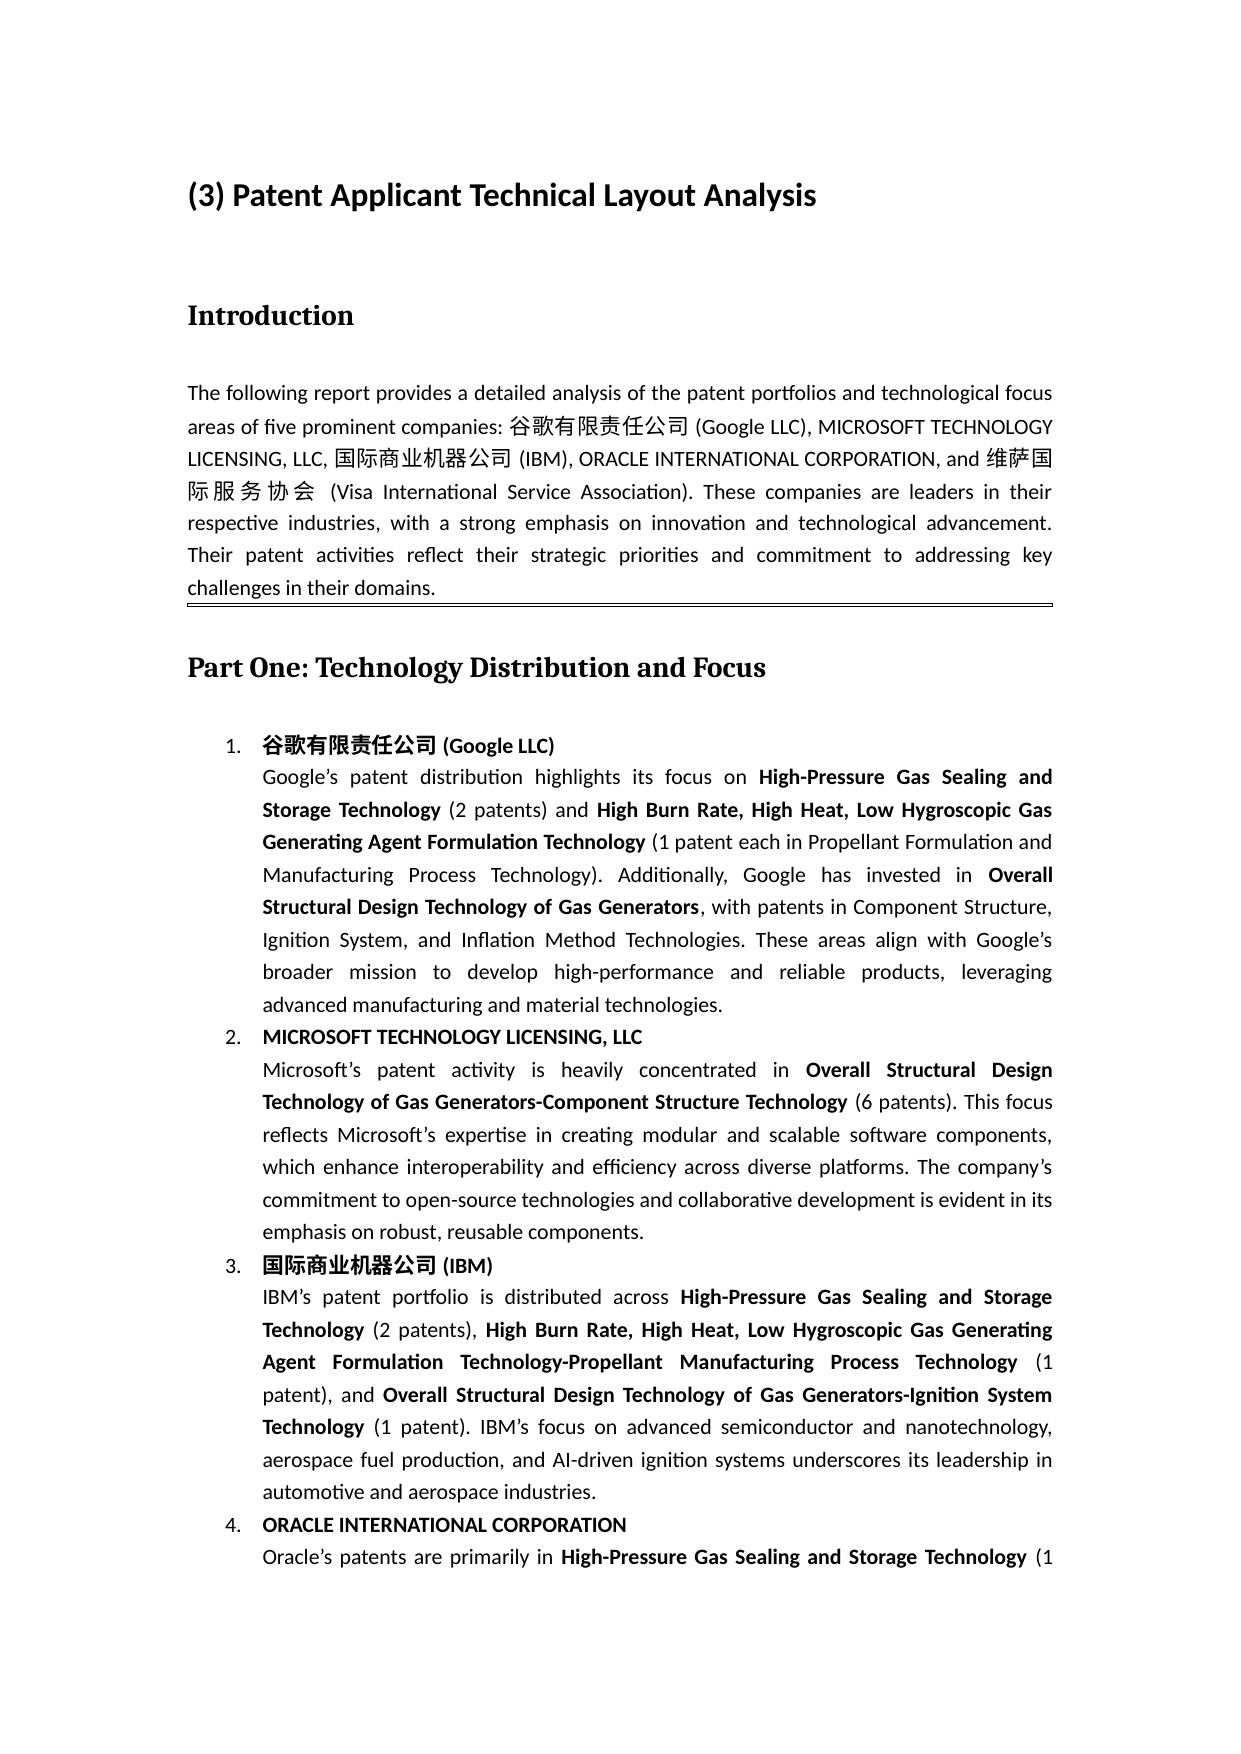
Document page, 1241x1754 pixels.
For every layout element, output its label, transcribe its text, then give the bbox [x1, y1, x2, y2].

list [225, 1508, 1053, 1573]
list 国际商业机器公司 (IBM) IBM’s patent portfolio is distributed across High-Pressure Gas Sealing and Storage Technology (2 patents), High Burn Rate, High Heat, Low Hygroscopic Gas Generating Agent Formulation Technology-Propellant Manufacturing Process Technology (1 patent), and Overall Structural Design Technology of Gas Generators-Ignition System Technology (1 patent). IBM’s focus on advanced semiconductor and nanotechnology, aerospace fuel production, and AI-driven ignition systems underscores its leadership in automotive and aerospace industries. [225, 1248, 1053, 1508]
subtitle Introduction [187, 284, 1053, 349]
list MICROSOFT TECHNOLOGY LICENSING, LLC Microsoft’s patent activity is heavily concentrated in Overall Structural Design Technology of Gas Generators-Component Structure Technology (6 patents). This focus reflects Microsoft’s expertise in creating modular and scalable software components, which enhance interoperability and efficiency across diverse platforms. The company’s commitment to open-source technologies and collaborative development is evident in its emphasis on robust, reusable components. [225, 1021, 1053, 1248]
subtitle (3) Patent Applicant Technical Layout Analysis [187, 162, 1053, 227]
subtitle Part One: Technology Distribution and Focus [187, 636, 1053, 701]
list 谷歌有限责任公司 (Google LLC) Google’s patent distribution highlights its focus on High-Pressure Gas Sealing and Storage Technology (2 patents) and High Burn Rate, High Heat, Low Hygroscopic Gas Generating Agent Formulation Technology (1 patent each in Propellant Formulation and Manufacturing Process Technology). Additionally, Google has invested in Overall Structural Design Technology of Gas Generators, with patents in Component Structure, Ignition System, and Inflation Method Technologies. These areas align with Google’s broader mission to develop high-performance and reliable products, leveraging advanced manufacturing and material technologies. [225, 728, 1053, 1021]
